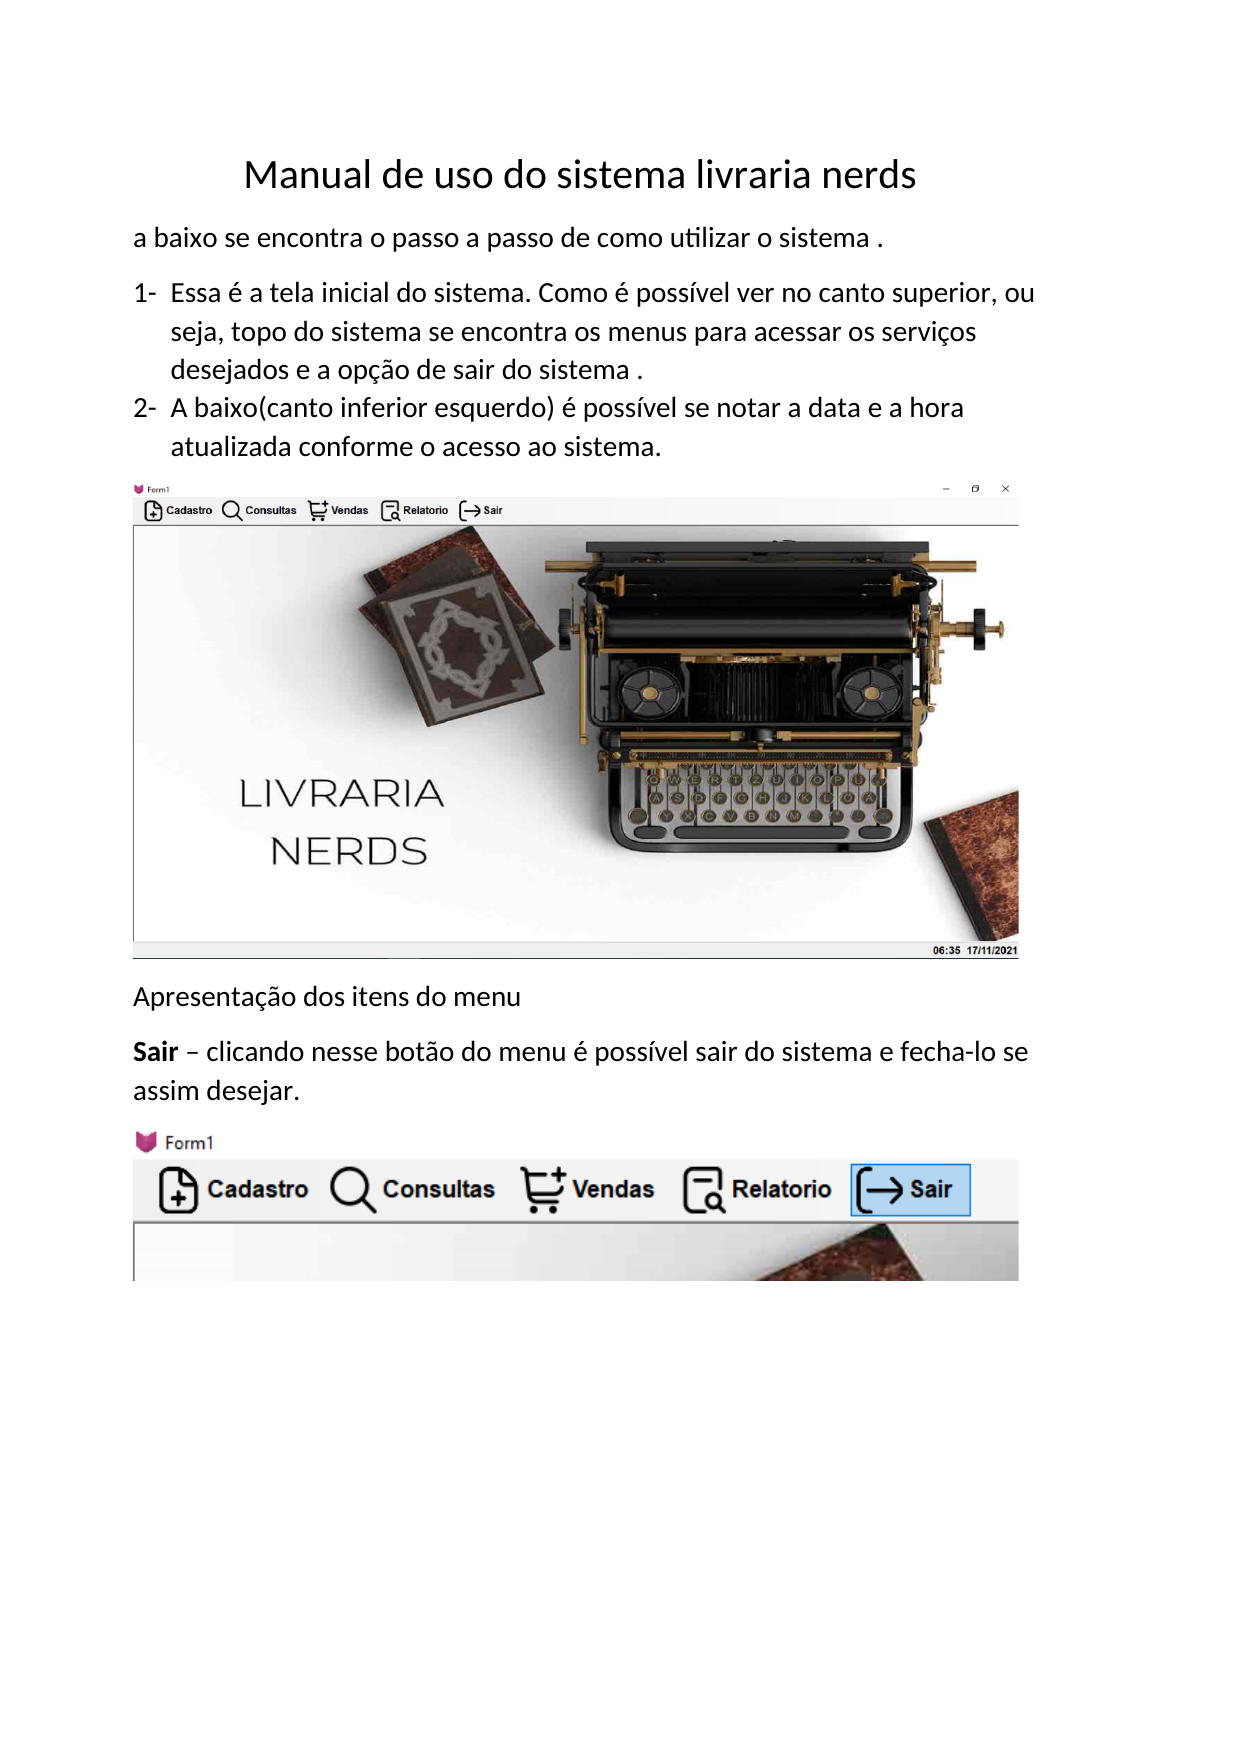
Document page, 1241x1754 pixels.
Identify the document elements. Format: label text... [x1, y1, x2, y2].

text a baixo se encontra o passo a passo de como utilizar o sistema . [133, 219, 1063, 255]
text Apresentação dos itens do menu [133, 978, 1063, 1014]
picture [132, 483, 1019, 959]
text Sair – clicando nesse botão do menu é possível sair do sistema e fecha-lo se assim desejar. [133, 1033, 1063, 1107]
text Manual de uso do sistema livraria nerds [177, 148, 1063, 198]
list A baixo(canto inferior esquerdo) é possível se notar a data e a hora atualizada conforme o acesso ao sistema. [133, 389, 1063, 464]
list Essa é a tela inicial do sistema. Como é possível ver no canto superior, ou seja, topo do sistema se encontra os menus para acessar os serviços desejados e a opção de sair do sistema . [133, 274, 1063, 387]
